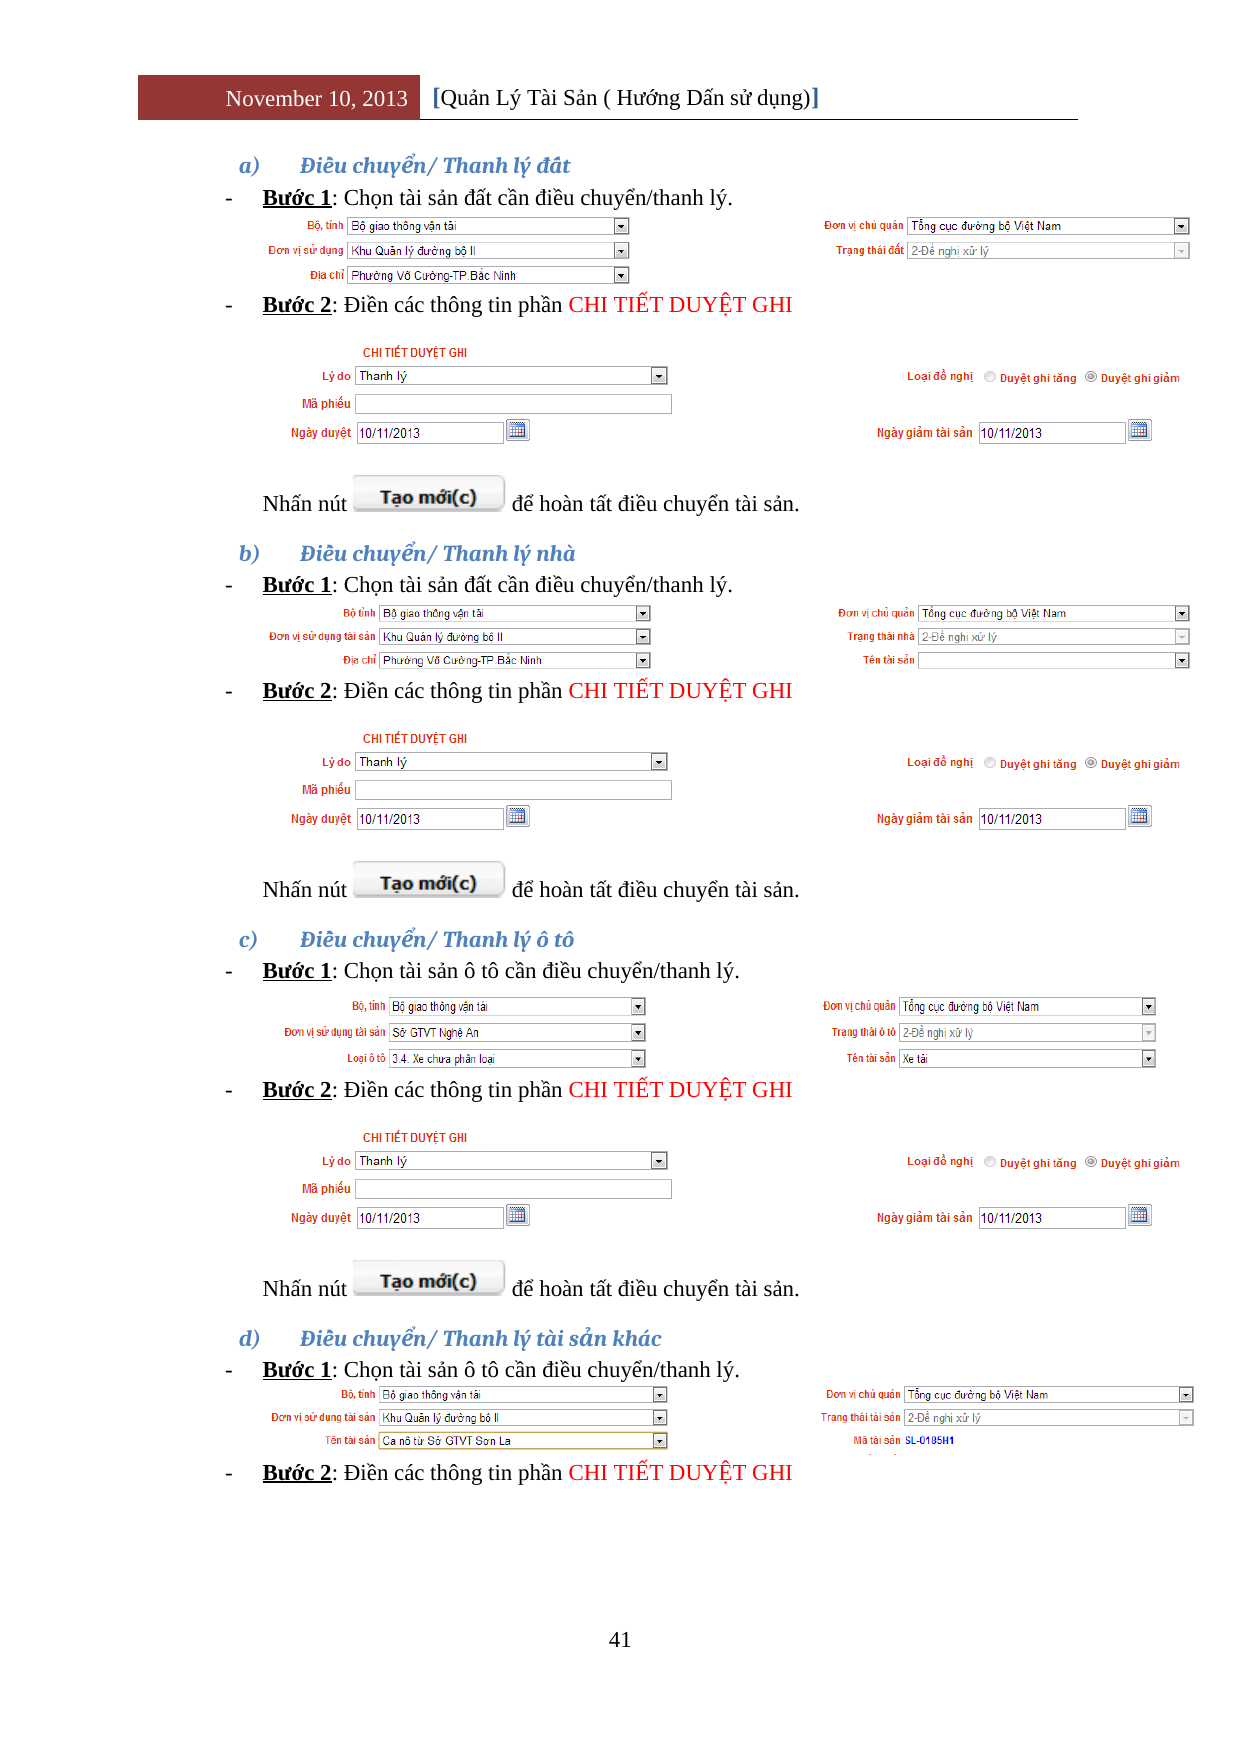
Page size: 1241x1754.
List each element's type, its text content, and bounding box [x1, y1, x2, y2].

subtitle Điều chuyển/ Thanh lý đất [239, 153, 1090, 180]
picture [262, 728, 1203, 837]
picture [262, 987, 1180, 1072]
picture [352, 861, 507, 898]
list Bước 2: Điền các thông tin phần CHI TIẾT DUYỆT GHI [225, 291, 1090, 317]
text Nhấn nút để hoàn tất điều chuyển tài sản. [225, 1260, 1090, 1301]
list Bước 2: Điền các thông tin phần CHI TIẾT DUYỆT GHI [225, 677, 1090, 703]
list Bước 1: Chọn tài sản ô tô cần điều chuyển/thanh lý. [225, 957, 1090, 983]
list Bước 1: Chọn tài sản đất cần điều chuyển/thanh lý. [225, 571, 1090, 597]
picture [262, 213, 1203, 288]
text Nhấn nút để hoàn tất điều chuyển tài sản. [225, 475, 1090, 516]
picture [352, 475, 507, 512]
list Bước 2: Điền các thông tin phần CHI TIẾT DUYỆT GHI [225, 1076, 1090, 1102]
list Bước 1: Chọn tài sản ô tô cần điều chuyển/thanh lý. [225, 1356, 1090, 1382]
list Bước 2: Điền các thông tin phần CHI TIẾT DUYỆT GHI [225, 1458, 1090, 1485]
subtitle Điều chuyển/ Thanh lý ô tô [239, 927, 1090, 953]
list Bước 1: Chọn tài sản đất cần điều chuyển/thanh lý. [225, 183, 1090, 210]
picture [262, 1126, 1203, 1236]
picture [262, 342, 1203, 451]
subtitle Điều chuyển/ Thanh lý tài sản khác [239, 1326, 1090, 1352]
picture [262, 1386, 1203, 1455]
picture [352, 1260, 507, 1296]
subtitle Điều chuyển/ Thanh lý nhà [239, 541, 1090, 567]
text Nhấn nút để hoàn tất điều chuyển tài sản. [225, 861, 1090, 902]
picture [262, 601, 1203, 674]
